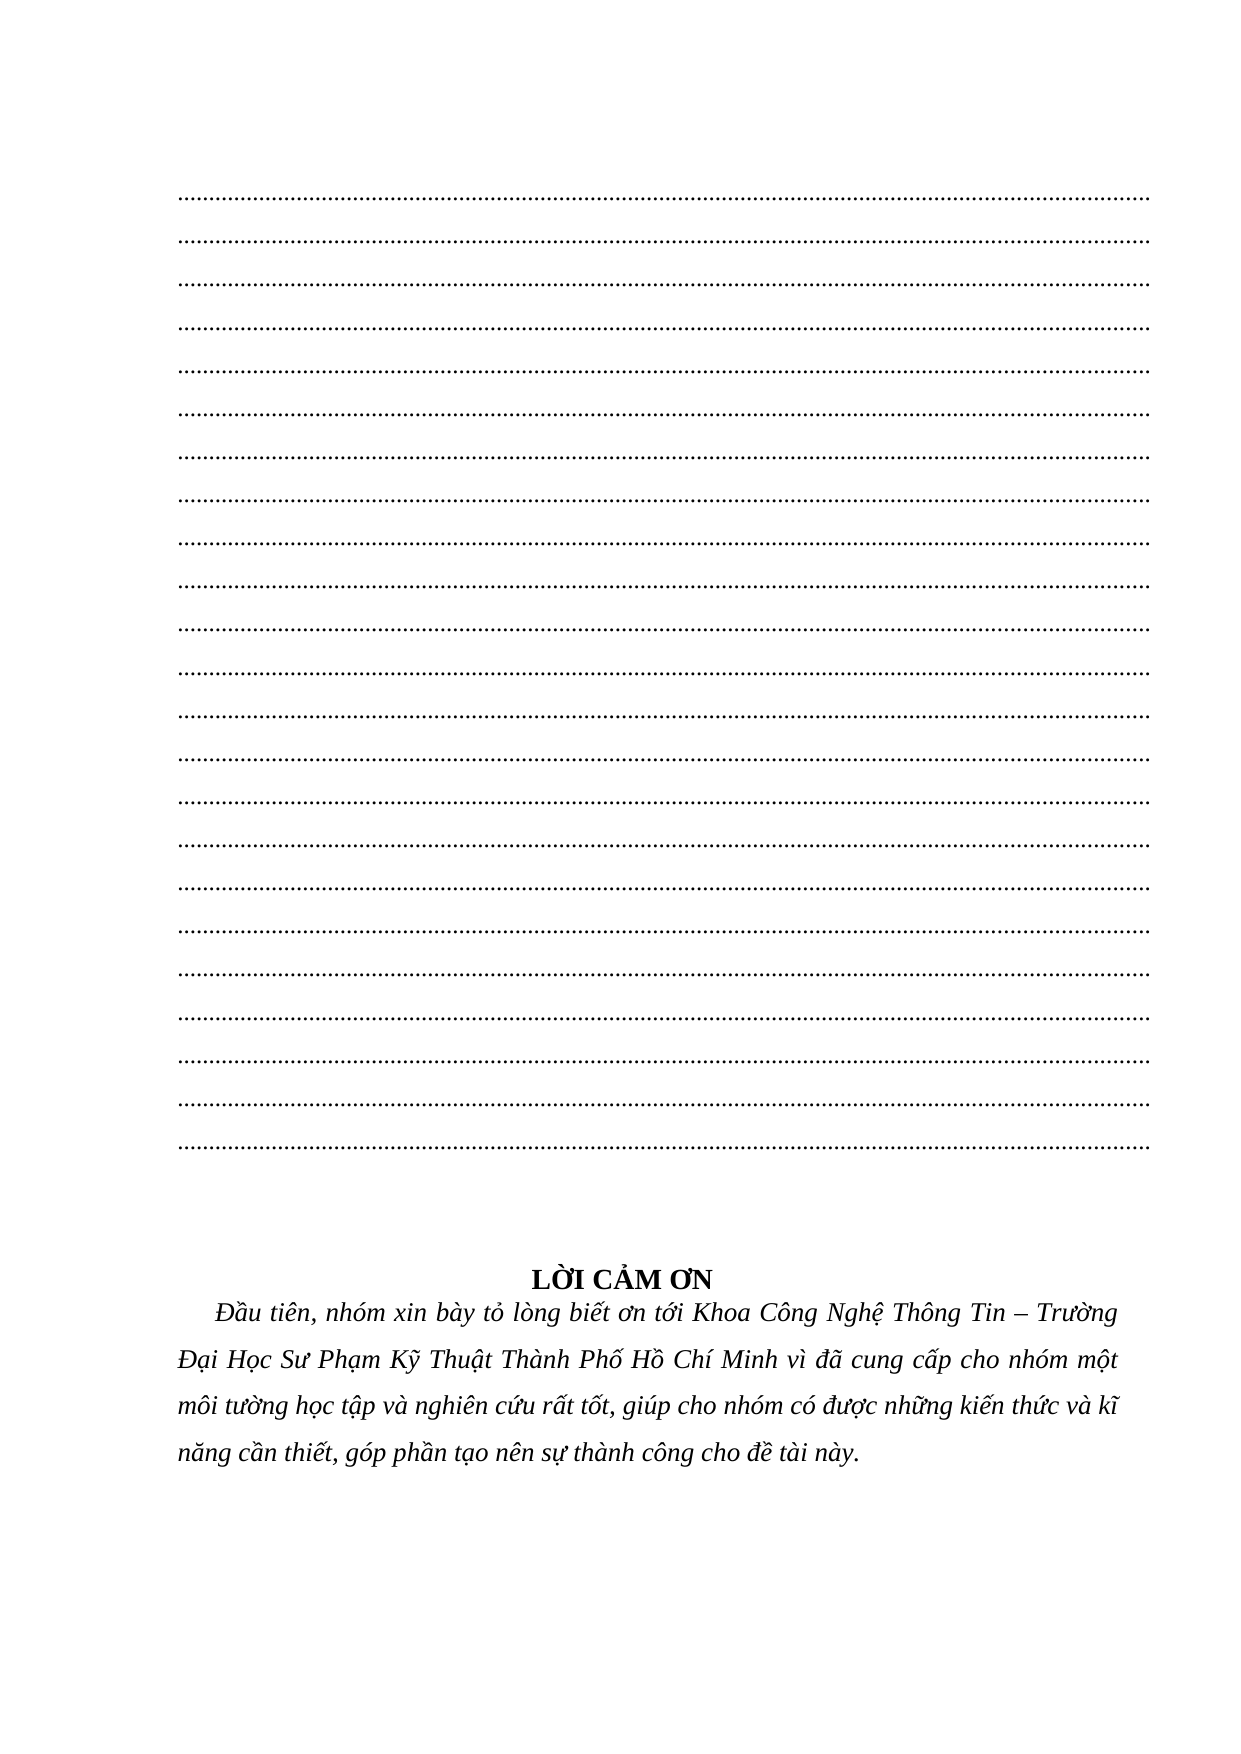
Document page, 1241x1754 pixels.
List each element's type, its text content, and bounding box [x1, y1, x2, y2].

text LỜI CẢM ƠN [177, 1262, 1122, 1296]
list Đầu tiên, nhóm xin bày tỏ lòng biết ơn tới Khoa Công Nghệ Thông Tin – Trường Đại Học Sư Phạm Kỹ Thuật Thành Phố Hồ Chí Minh vì đã cung cấp cho nhóm một môi tường học tập và nghiên cứu rất tốt, giúp cho nhóm có được những kiến thức và kĩ năng cần thiết, góp phần tạo nên sự thành công cho đề tài này. [177, 1296, 1122, 1467]
